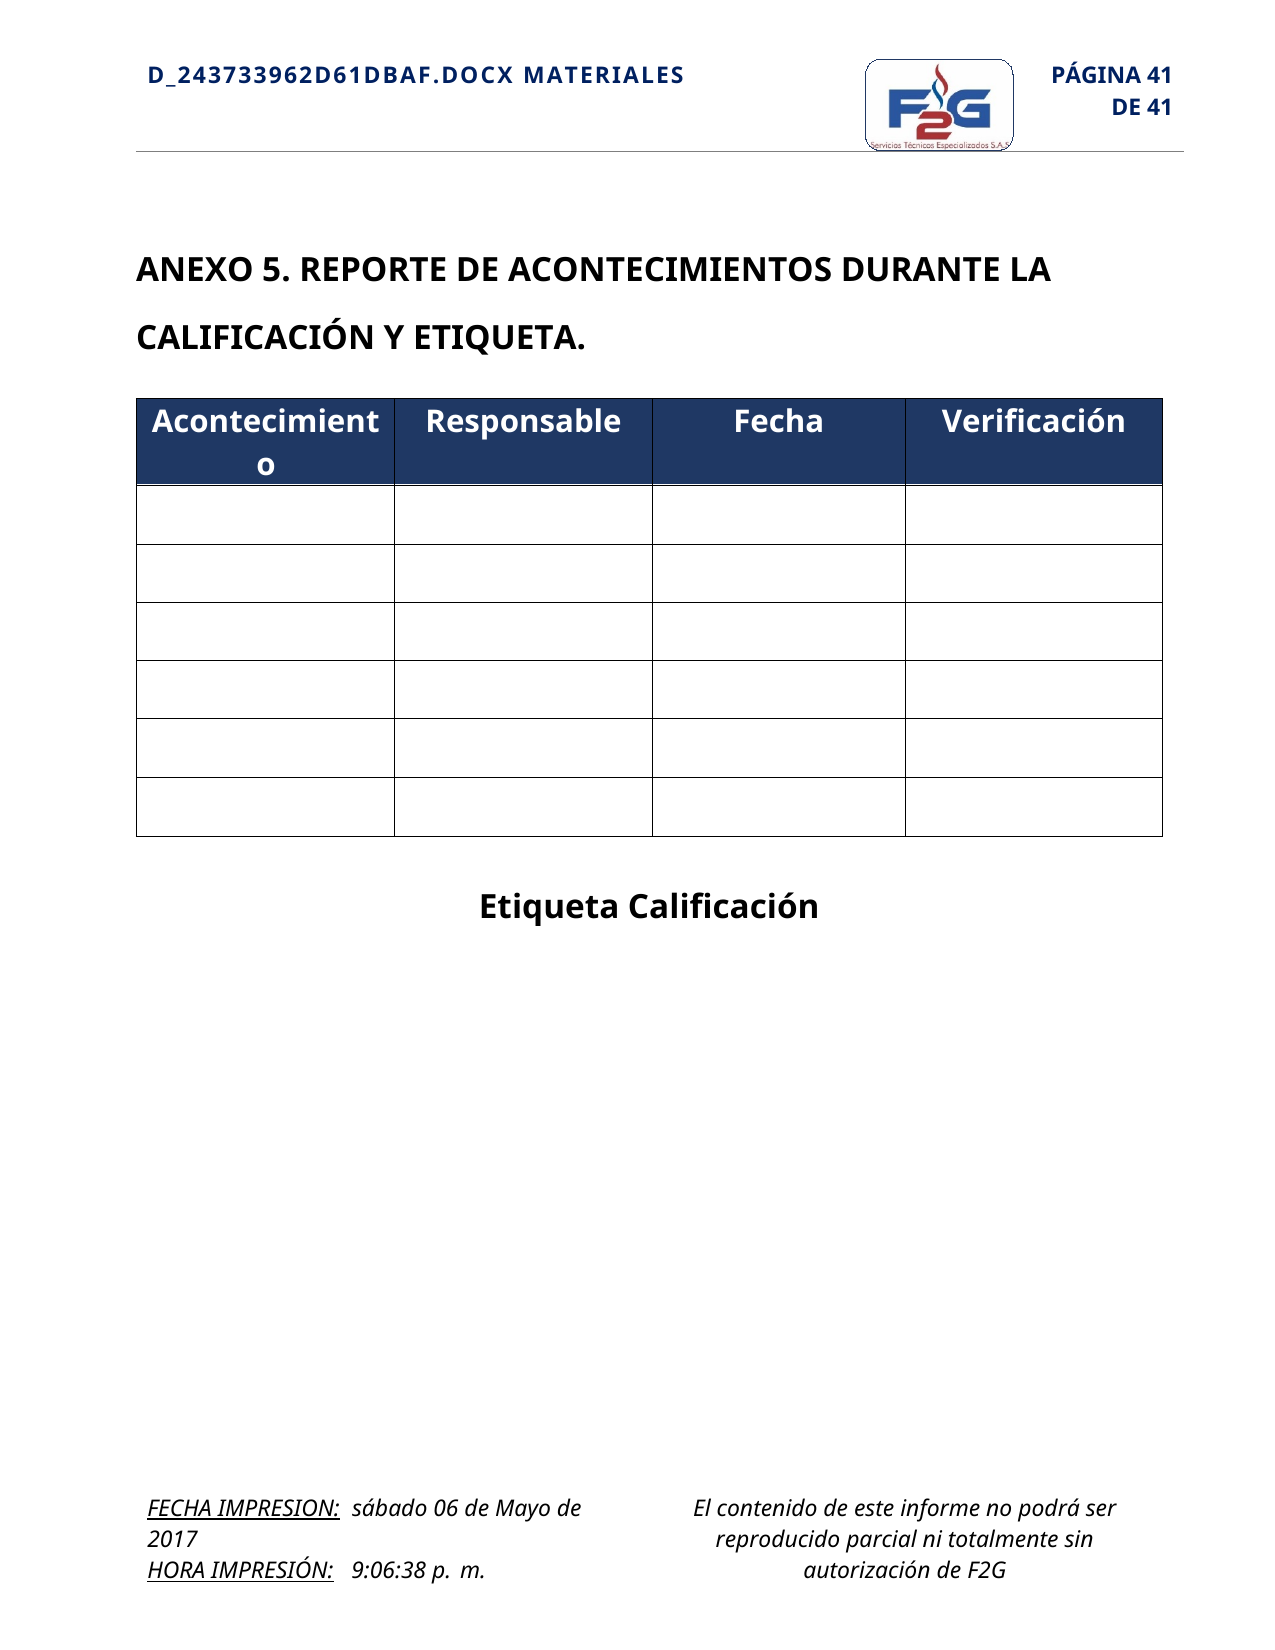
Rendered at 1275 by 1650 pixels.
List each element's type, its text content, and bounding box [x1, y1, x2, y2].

table_header Acontecimiento [137, 399, 394, 484]
table_cell [137, 545, 394, 602]
table_cell [653, 719, 905, 777]
table_cell [137, 661, 394, 718]
table_header Verificación [906, 399, 1162, 484]
table_cell [137, 486, 394, 544]
table_cell [906, 778, 1162, 836]
table_cell [653, 603, 905, 660]
table_header Fecha [653, 399, 905, 484]
table_cell [906, 661, 1162, 718]
picture [865, 59, 1013, 150]
table_cell [395, 719, 652, 777]
table_cell [653, 778, 905, 836]
table_cell [395, 545, 652, 602]
table_cell [395, 778, 652, 836]
table_cell [906, 486, 1162, 544]
table_cell [395, 486, 652, 544]
table_cell [906, 603, 1162, 660]
table_cell [653, 545, 905, 602]
table_header Responsable [395, 399, 652, 484]
table_cell [906, 719, 1162, 777]
table_cell [906, 545, 1162, 602]
table_cell [137, 778, 394, 836]
text Etiqueta Calificación [136, 883, 1163, 928]
table_cell [137, 603, 394, 660]
table_cell [395, 603, 652, 660]
text ANEXO 5. REPORTE DE ACONTECIMIENTOS DURANTE LA CALIFICACIÓN Y ETIQUETA. [136, 245, 1163, 359]
table_cell [137, 719, 394, 777]
table_cell [395, 661, 652, 718]
table_cell [653, 486, 905, 544]
table_cell [653, 661, 905, 718]
